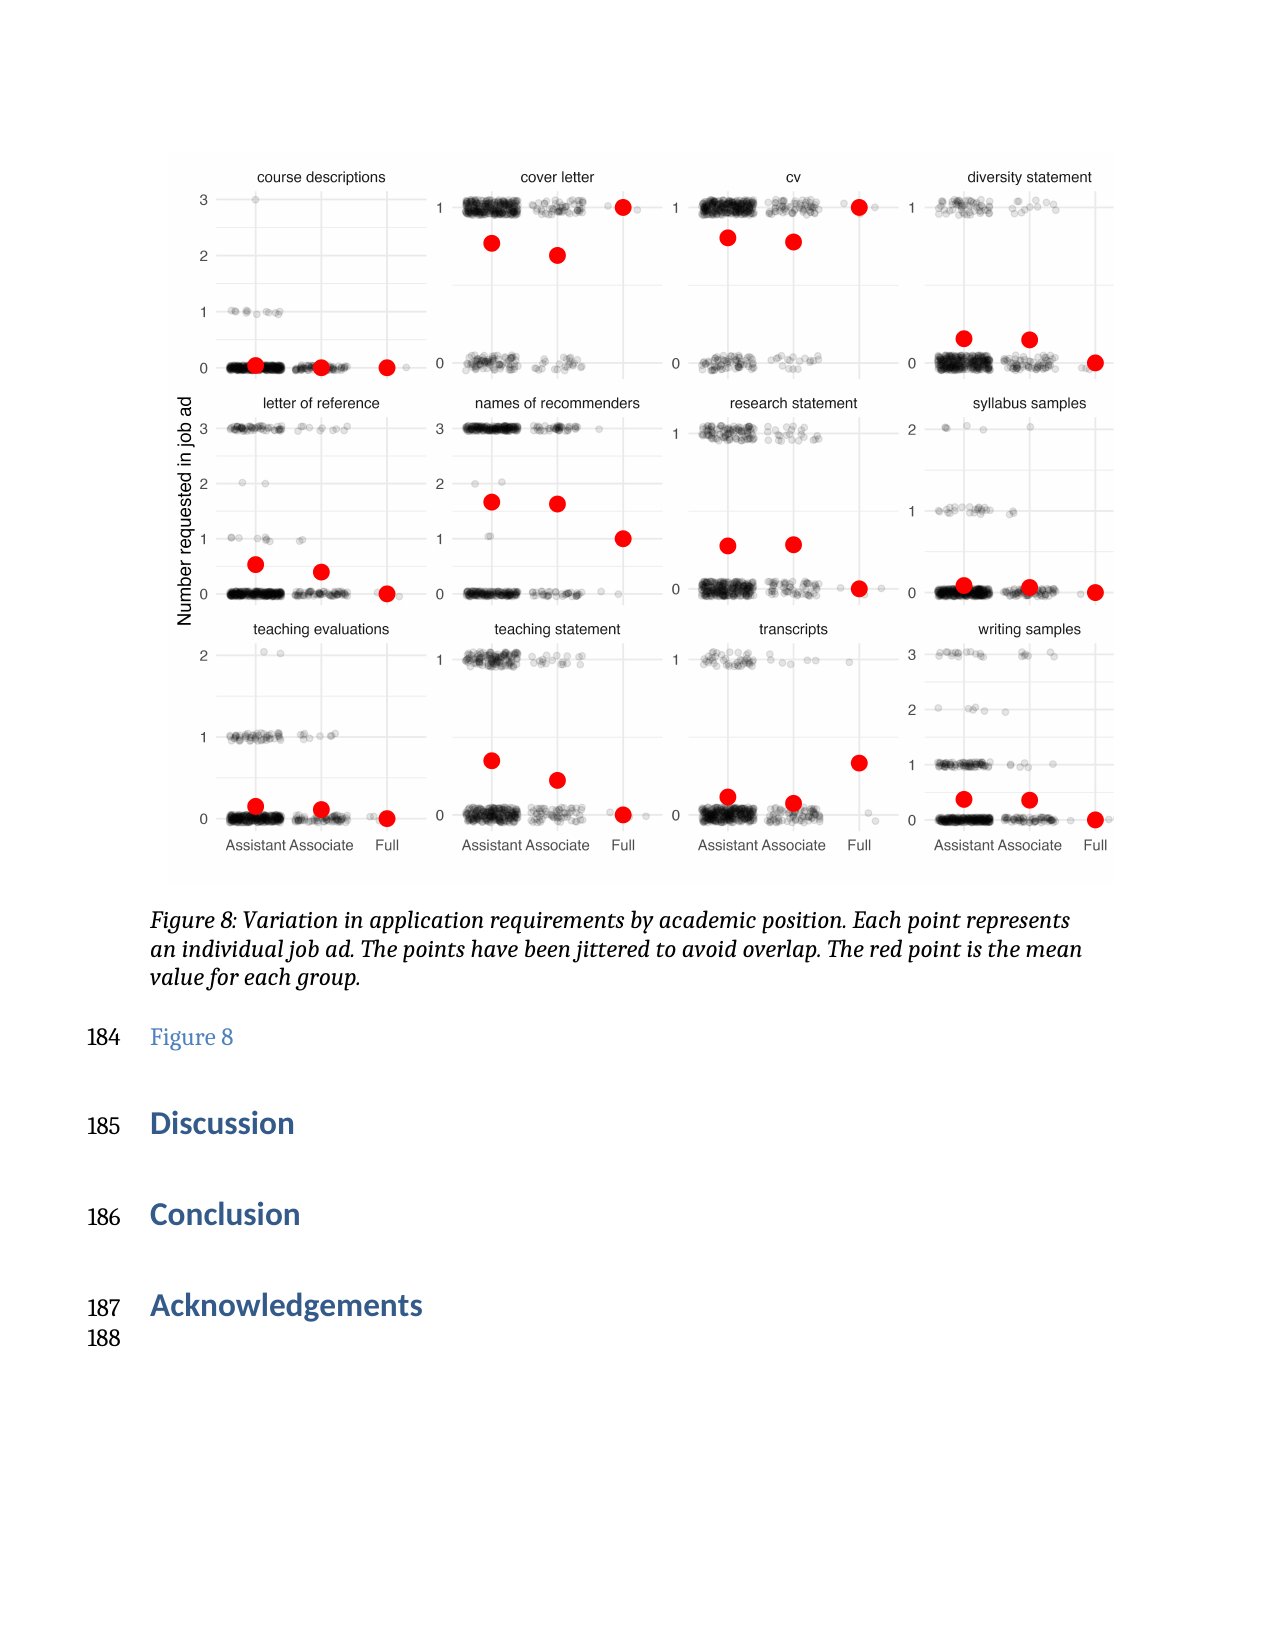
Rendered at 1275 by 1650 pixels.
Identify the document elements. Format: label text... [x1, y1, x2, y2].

picture [168, 153, 1114, 885]
text Figure 8 [150, 1023, 1125, 1052]
subtitle Acknowledgements [150, 1283, 1125, 1324]
table_header Figure 8: Variation in application requirements by academic position. Each point represents an individual job ad. The points have been jittered to avoid overlap. The red point is the mean value for each group. [139, 150, 1114, 1004]
subtitle Discussion [150, 1102, 1125, 1143]
subtitle Conclusion [150, 1193, 1125, 1233]
